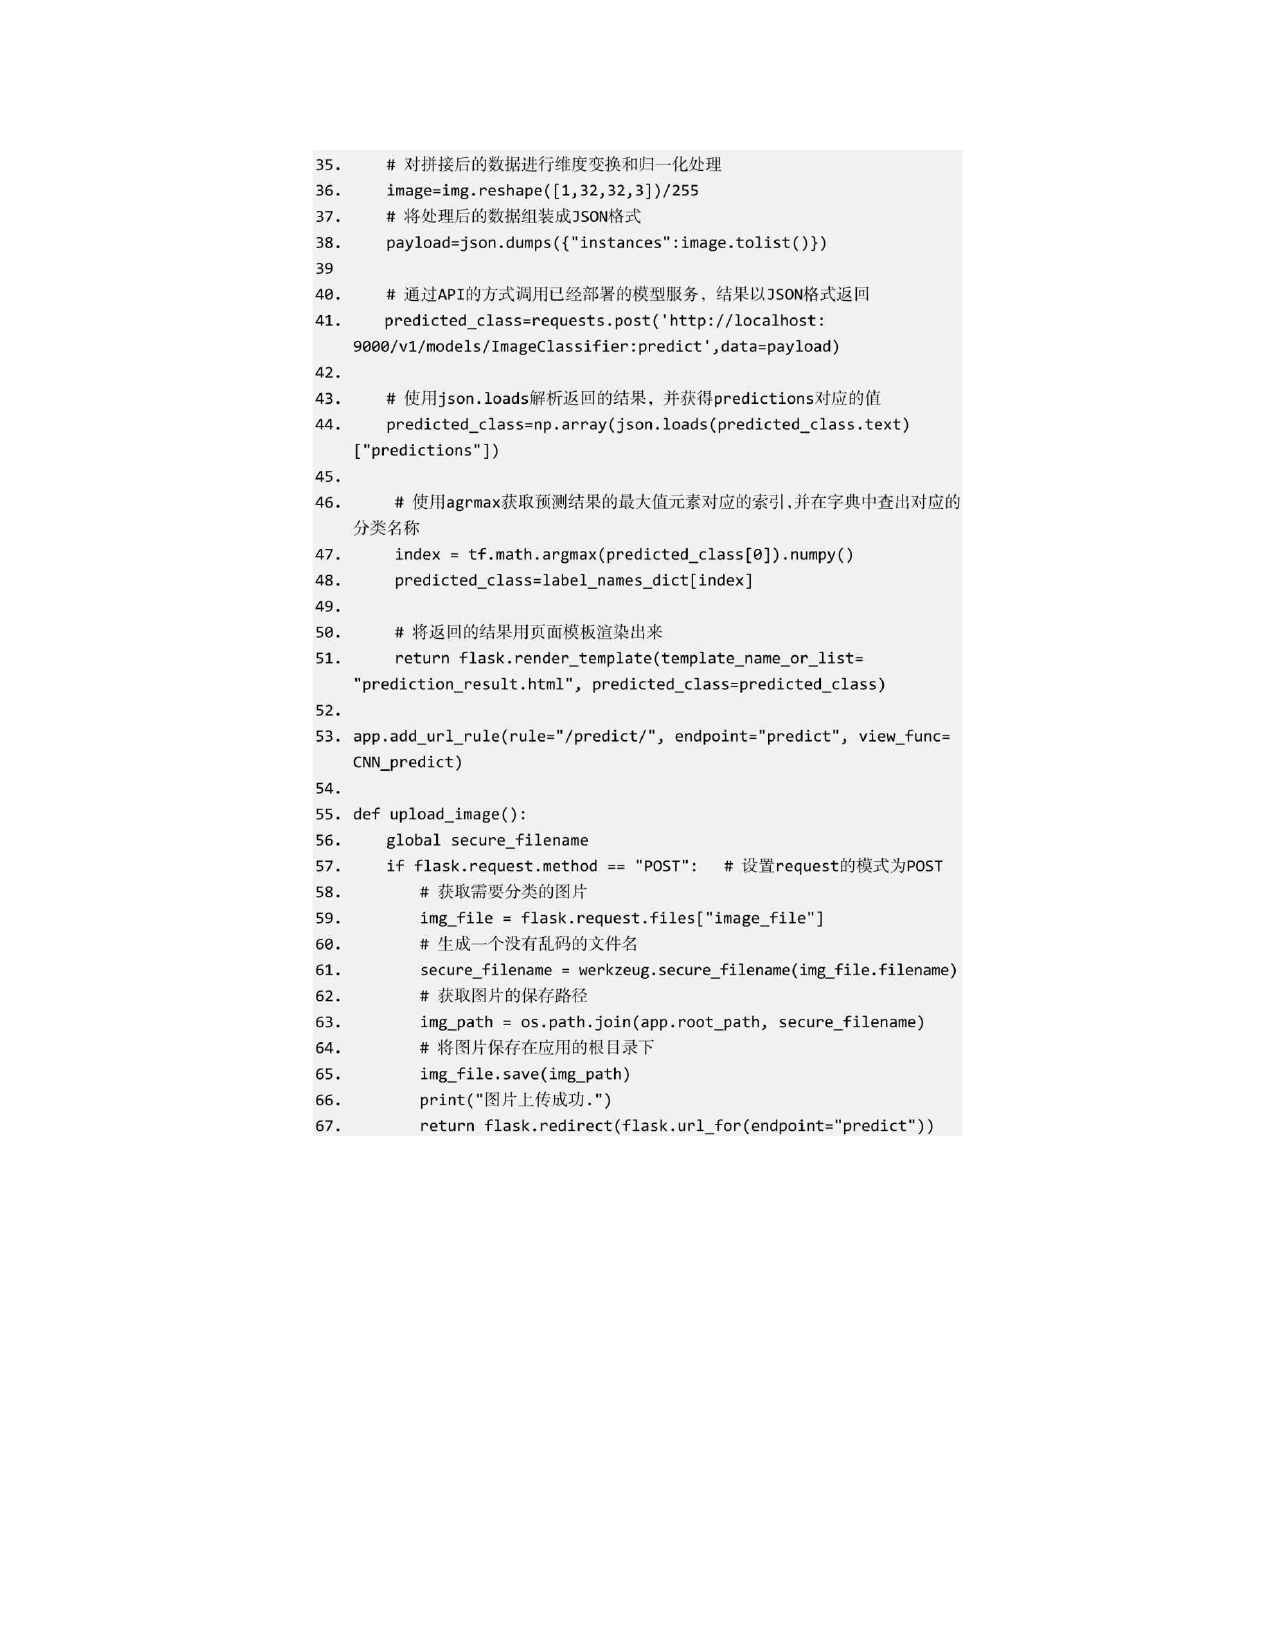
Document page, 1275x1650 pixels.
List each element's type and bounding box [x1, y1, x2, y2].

picture [312, 150, 963, 1136]
